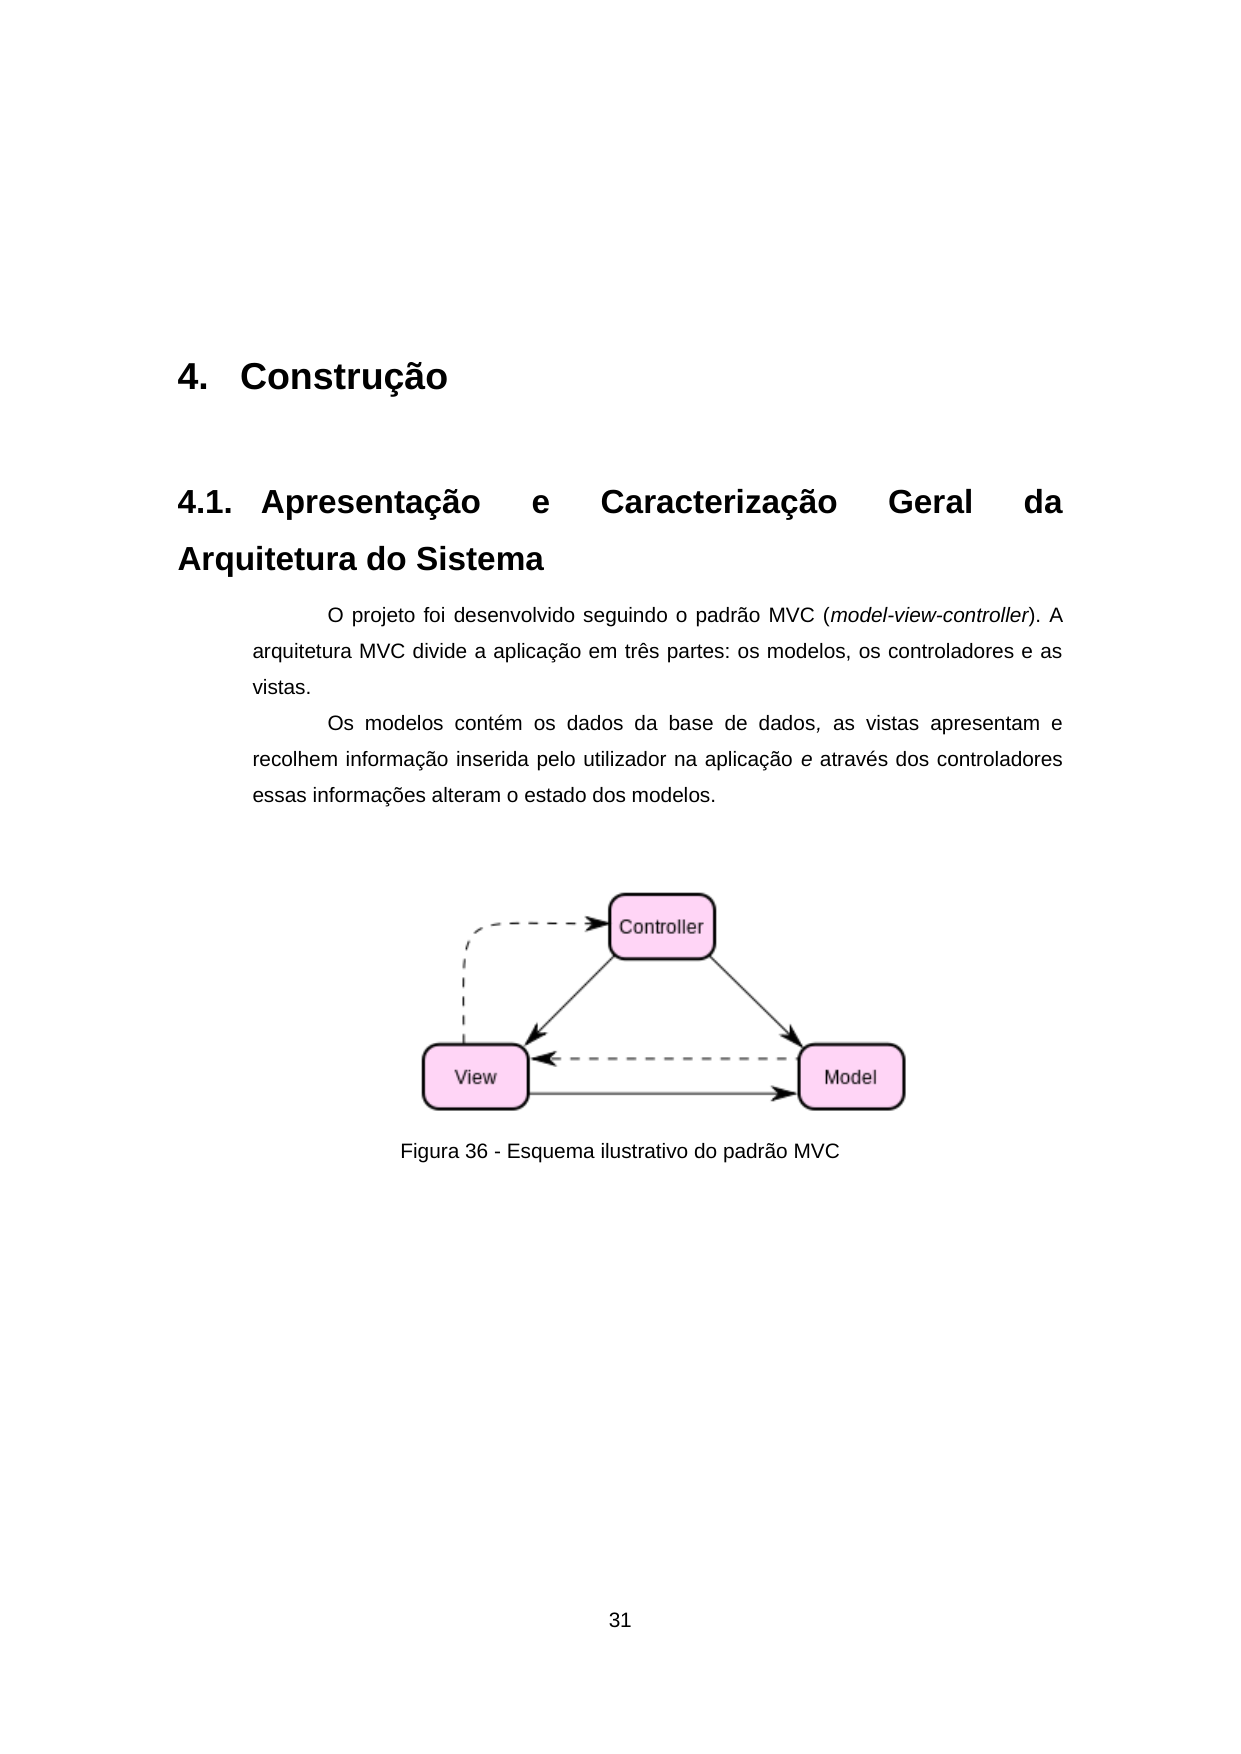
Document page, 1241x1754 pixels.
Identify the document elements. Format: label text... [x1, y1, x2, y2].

picture [419, 890, 909, 1114]
text Construção [177, 354, 1063, 398]
text Apresentação e Caracterização Geral da Arquitetura do Sistema [177, 482, 1063, 578]
text Os modelos contém os dados da base de dados, as vistas apresentam e recolhem informação inserida pelo utilizador na aplicação e através dos controladores essas informações alteram o estado dos modelos. [252, 711, 1063, 807]
text O projeto foi desenvolvido seguindo o padrão MVC (model-view-controller). A arquitetura MVC divide a aplicação em três partes: os modelos, os controladores e as vistas. [252, 603, 1063, 699]
